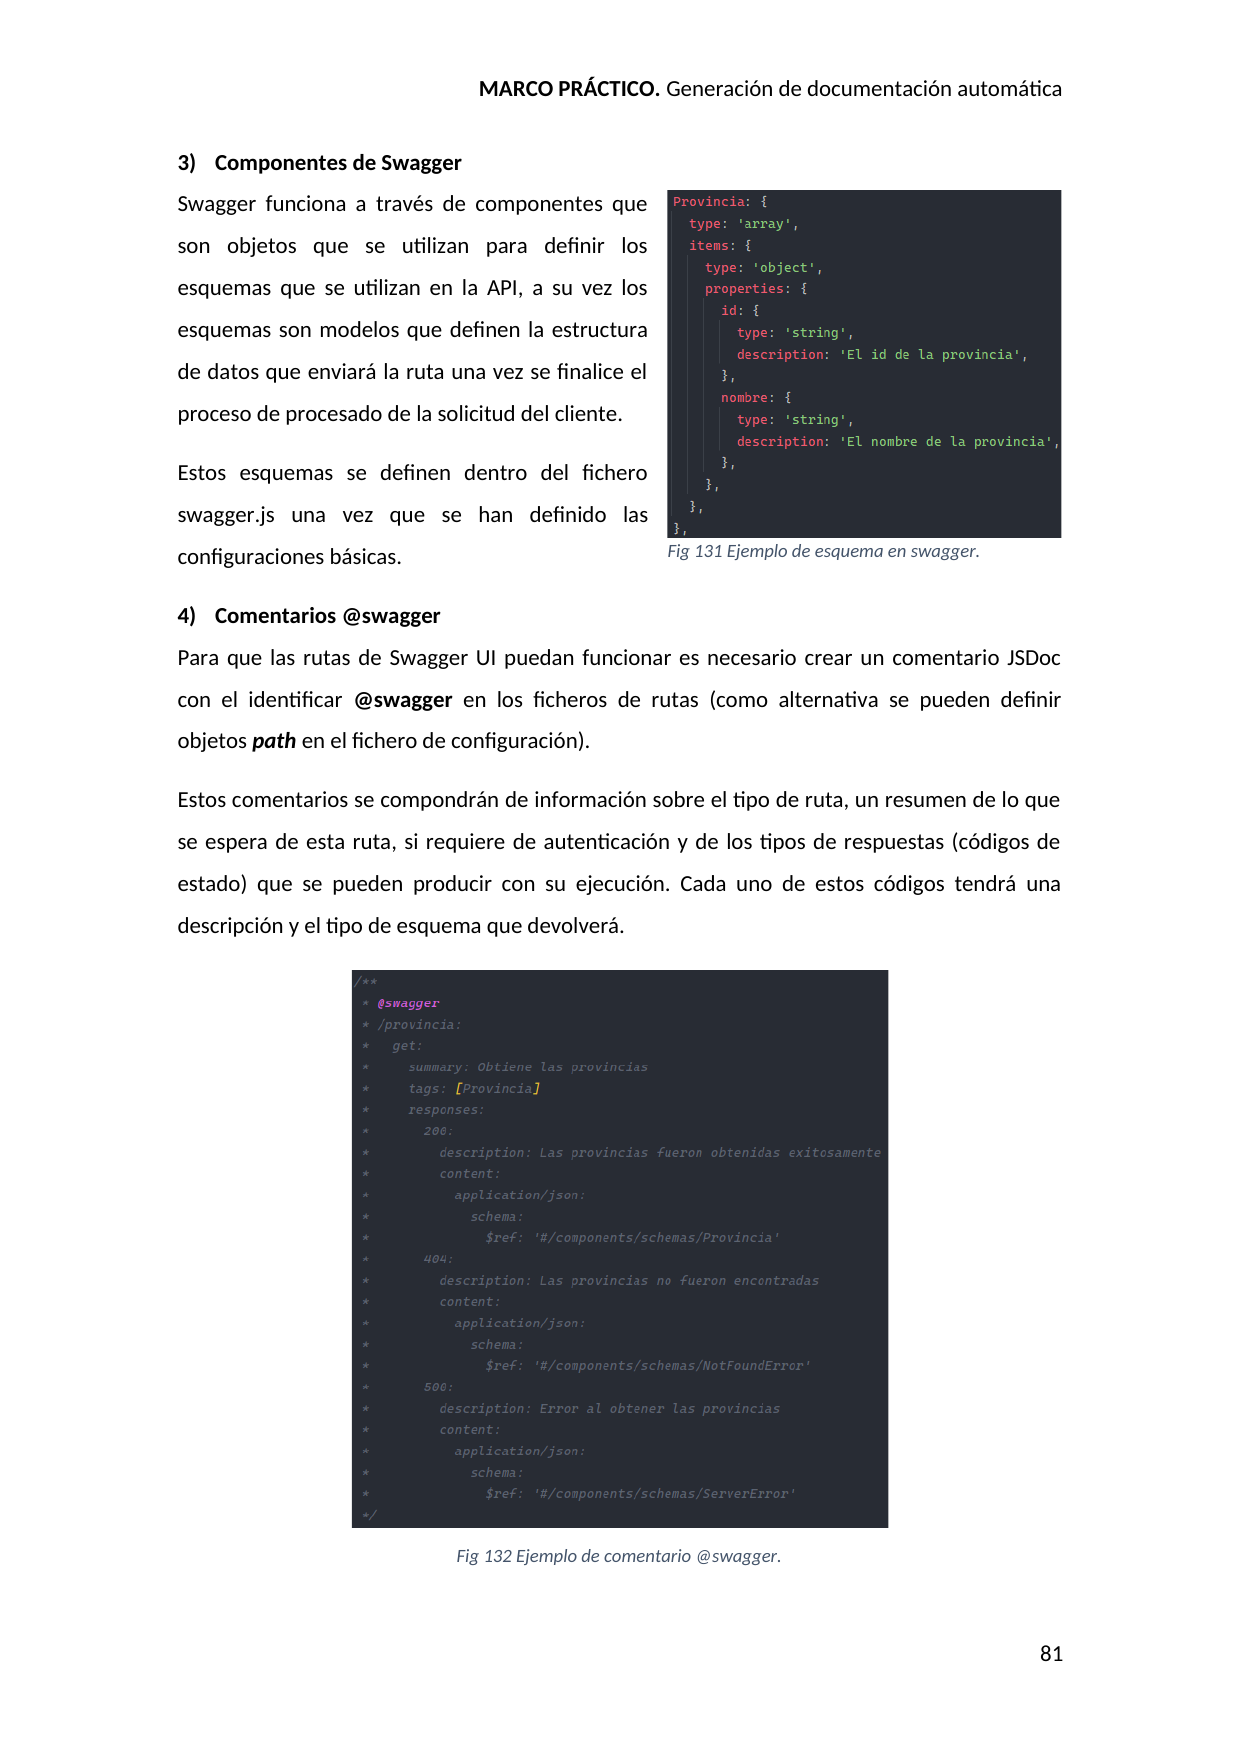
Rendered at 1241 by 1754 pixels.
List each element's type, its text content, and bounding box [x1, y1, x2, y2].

text Estos esquemas se definen dentro del fichero swagger.js una vez que se han definido las configuraciones básicas. [177, 458, 1063, 570]
list Comentarios @swagger [177, 601, 1063, 629]
text Estos comentarios se compondrán de información sobre el tipo de ruta, un resumen de lo que se espera de esta ruta, si requiere de autenticación y de los tipos de respuestas (códigos de estado) que se pueden producir con su ejecución. Cada uno de estos códigos tendrá una descripción y el tipo de esquema que devolverá. [177, 785, 1063, 939]
text Fig 132 Ejemplo de comentario @swagger. [177, 1544, 1063, 1567]
text Swagger funciona a través de componentes que son objetos que se utilizan para definir los esquemas que se utilizan en la API, a su vez los esquemas son modelos que definen la estructura de datos que enviará la ruta una vez se finalice el proceso de procesado de la solicitud del cliente. [177, 189, 1063, 427]
picture [351, 970, 889, 1528]
picture [667, 190, 1062, 538]
list Componentes de Swagger [177, 148, 1063, 176]
text Para que las rutas de Swagger UI puedan funcionar es necesario crear un comentario JSDoc con el identificar @swagger en los ficheros de rutas (como alternativa se pueden definir objetos path en el fichero de configuración). [177, 643, 1063, 755]
